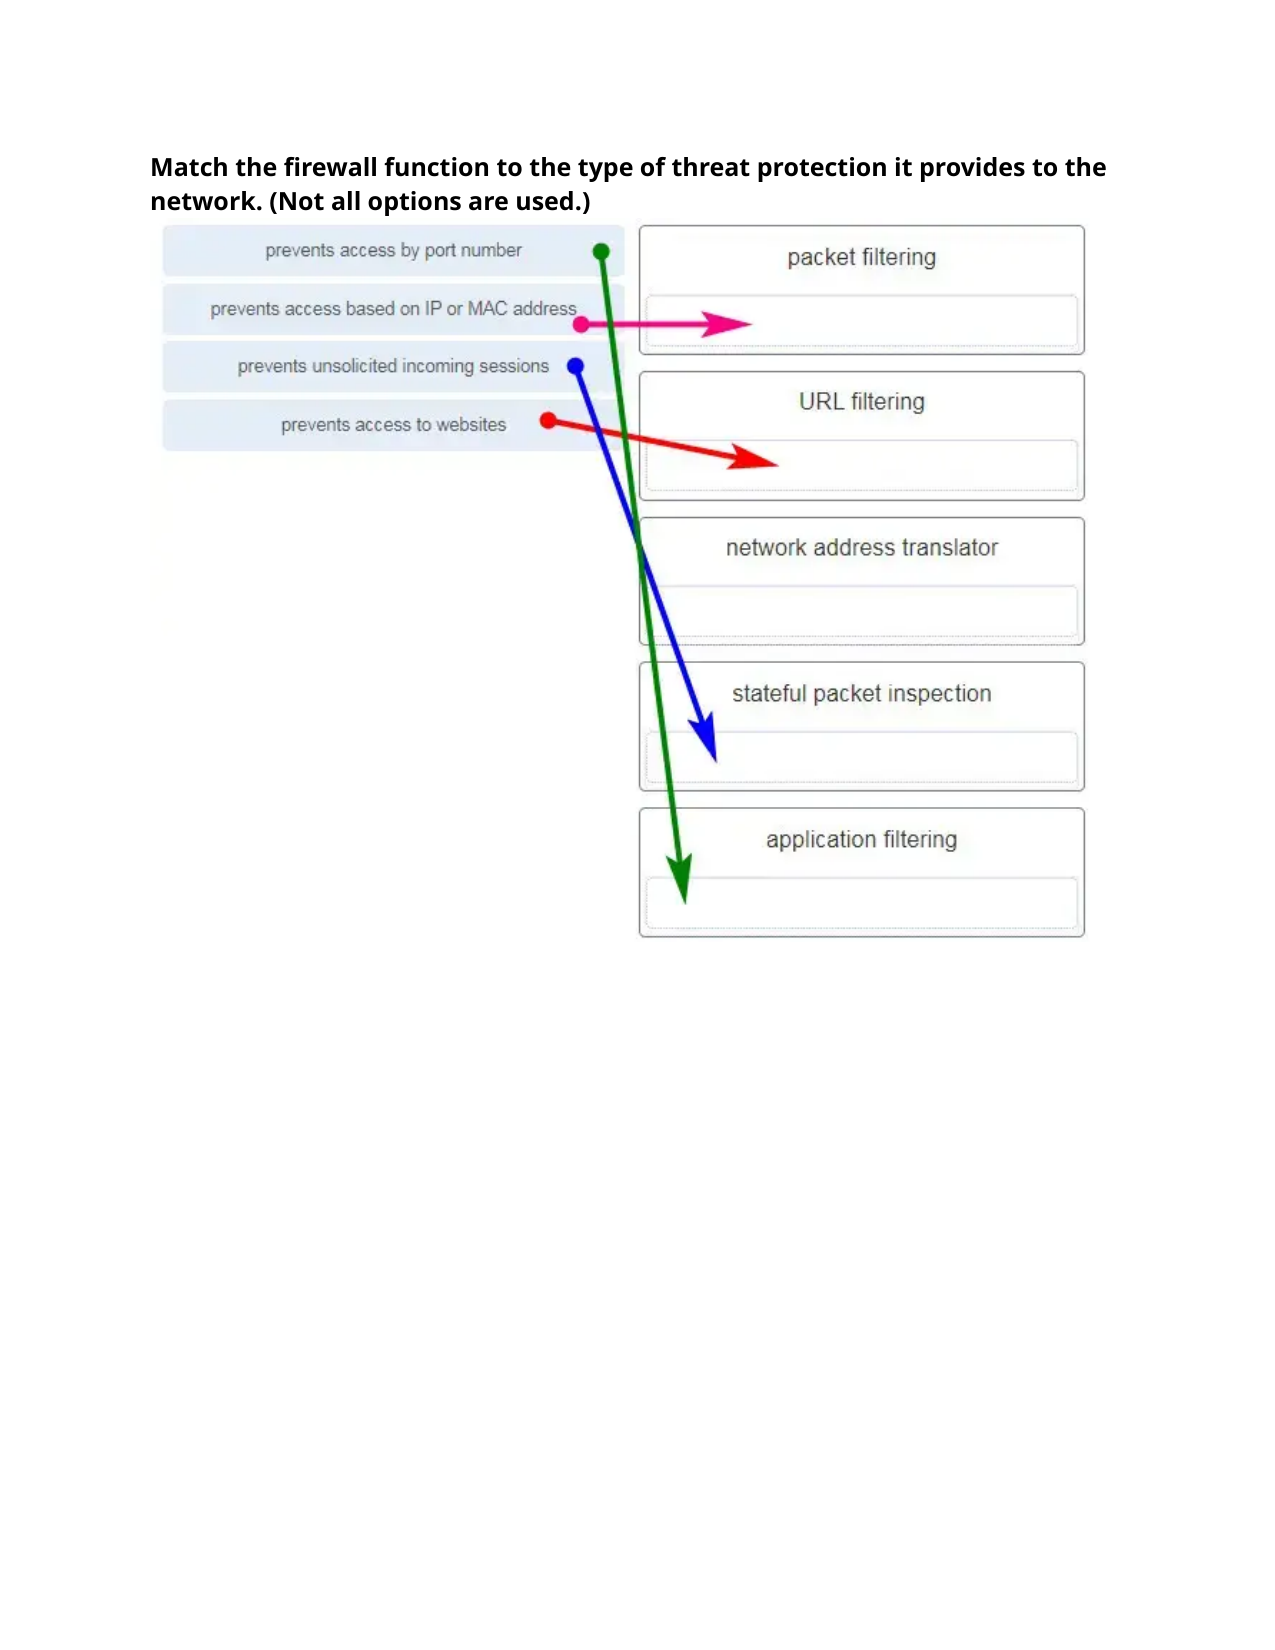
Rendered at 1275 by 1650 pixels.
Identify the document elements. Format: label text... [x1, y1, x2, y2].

picture [150, 218, 1091, 942]
